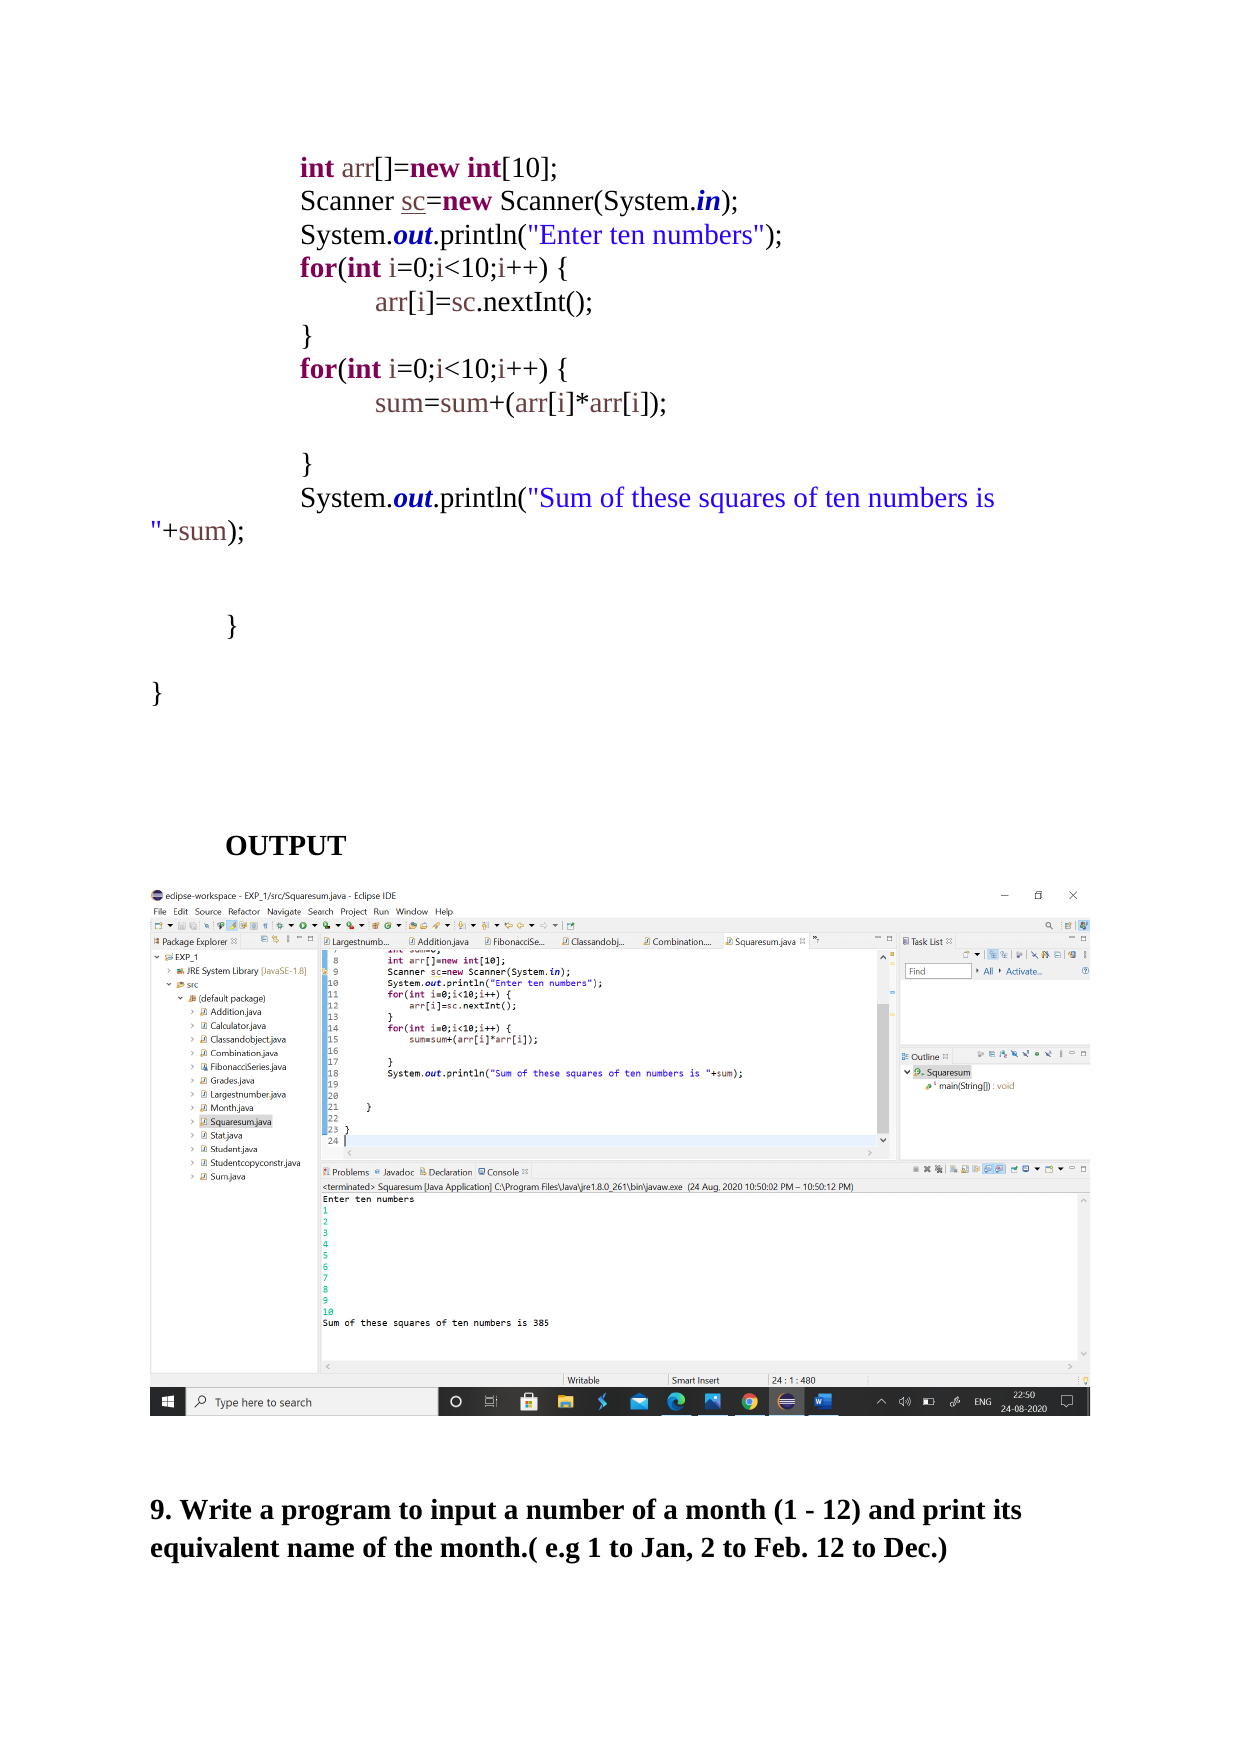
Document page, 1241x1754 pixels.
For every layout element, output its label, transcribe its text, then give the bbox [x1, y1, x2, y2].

text System.out.println("Enter ten numbers"); [150, 217, 1090, 251]
picture [150, 887, 1091, 1416]
text arr[i]=sc.nextInt(); [150, 284, 1090, 318]
text for(int i=0;i<10;i++) { [150, 251, 1090, 284]
text for(int i=0;i<10;i++) { [150, 351, 1090, 385]
text sum=sum+(arr[i]*arr[i]); [150, 385, 1090, 418]
list OUTPUT [225, 828, 1090, 861]
text } [150, 318, 1090, 351]
text 9. Write a program to input a number of a month (1 - 12) and print its equivalent name of the month.( e.g 1 to Jan, 2 to Feb. 12 to Dec.) [150, 1492, 1090, 1564]
text Scanner sc=new Scanner(System.in); [150, 183, 1090, 217]
text } [150, 608, 1090, 642]
text } [150, 676, 1090, 709]
text } [150, 446, 1090, 480]
text int arr[]=new int[10]; [150, 150, 1090, 183]
text System.out.println("Sum of these squares of ten numbers is "+sum); [150, 480, 1090, 547]
